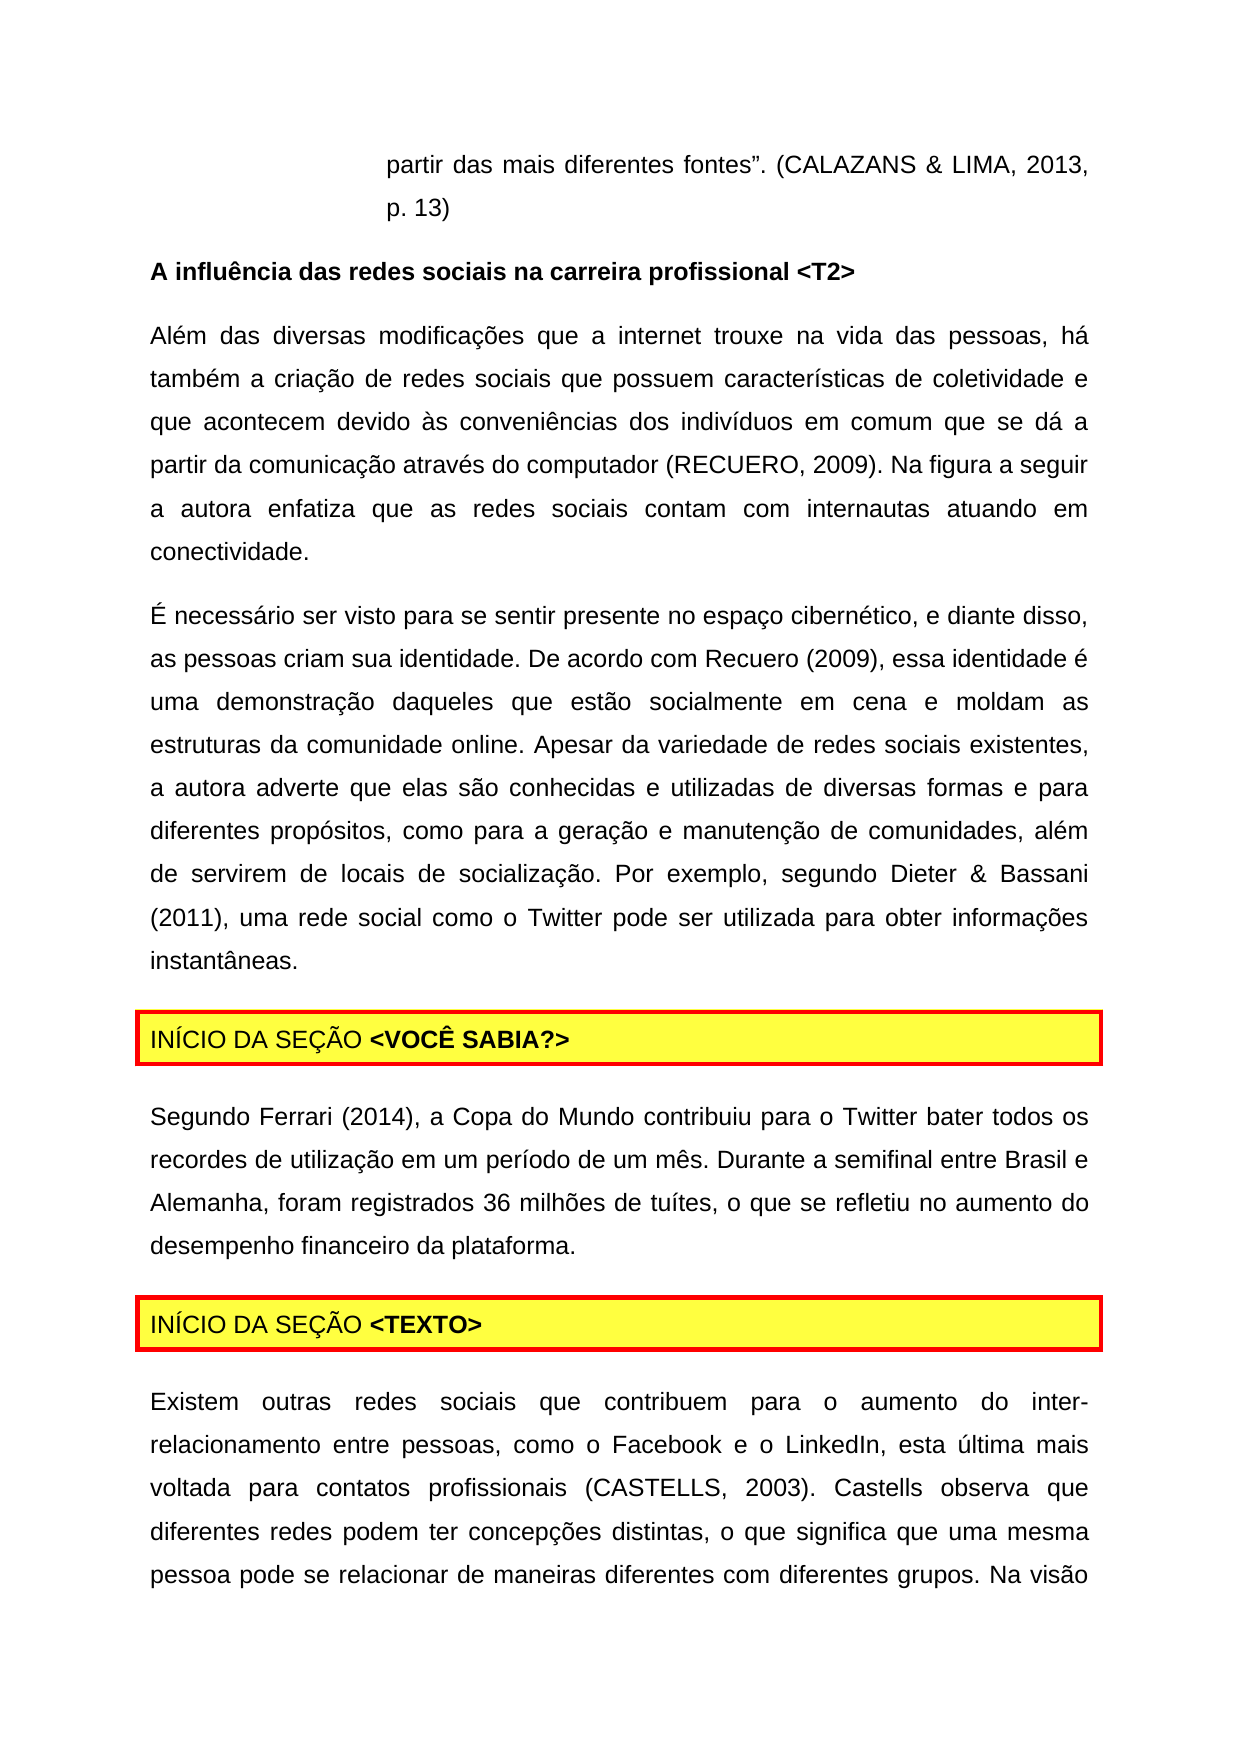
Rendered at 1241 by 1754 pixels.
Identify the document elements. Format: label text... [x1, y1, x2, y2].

subtitle INÍCIO DA SEÇÃO <VOCÊ SABIA?> [140, 1014, 1099, 1062]
subtitle INÍCIO DA SEÇÃO <TEXTO> [140, 1300, 1099, 1347]
text É necessário ser visto para se sentir presente no espaço cibernético, e diante disso, as pessoas criam sua identidade. De acordo com Recuero (2009), essa identidade é uma demonstração daqueles que estão socialmente em cena e moldam as estruturas da comunidade online. Apesar da variedade de redes sociais existentes, a autora adverte que elas são conhecidas e utilizadas de diversas formas e para diferentes propósitos, como para a geração e manutenção de comunidades, além de servirem de locais de socialização. Por exemplo, segundo Dieter & Bassani (2011), uma rede social como o Twitter pode ser utilizada para obter informações instantâneas. [150, 601, 1090, 974]
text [386, 150, 1090, 222]
text Além das diversas modificações que a internet trouxe na vida das pessoas, há também a criação de redes sociais que possuem características de coletividade e que acontecem devido às conveniências dos indivíduos em comum que se dá a partir da comunicação através do computador (RECUERO, 2009). Na figura a seguir a autora enfatiza que as redes sociais contam com internautas atuando em conectividade. [150, 321, 1090, 565]
text A influência das redes sociais na carreira profissional <T2> [150, 257, 1090, 286]
text Segundo Ferrari (2014), a Copa do Mundo contribuiu para o Twitter bater todos os recordes de utilização em um período de um mês. Durante a semifinal entre Brasil e Alemanha, foram registrados 36 milhões de tuítes, o que se refletiu no aumento do desempenho financeiro da plataforma. [150, 1102, 1090, 1260]
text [150, 1387, 1090, 1588]
